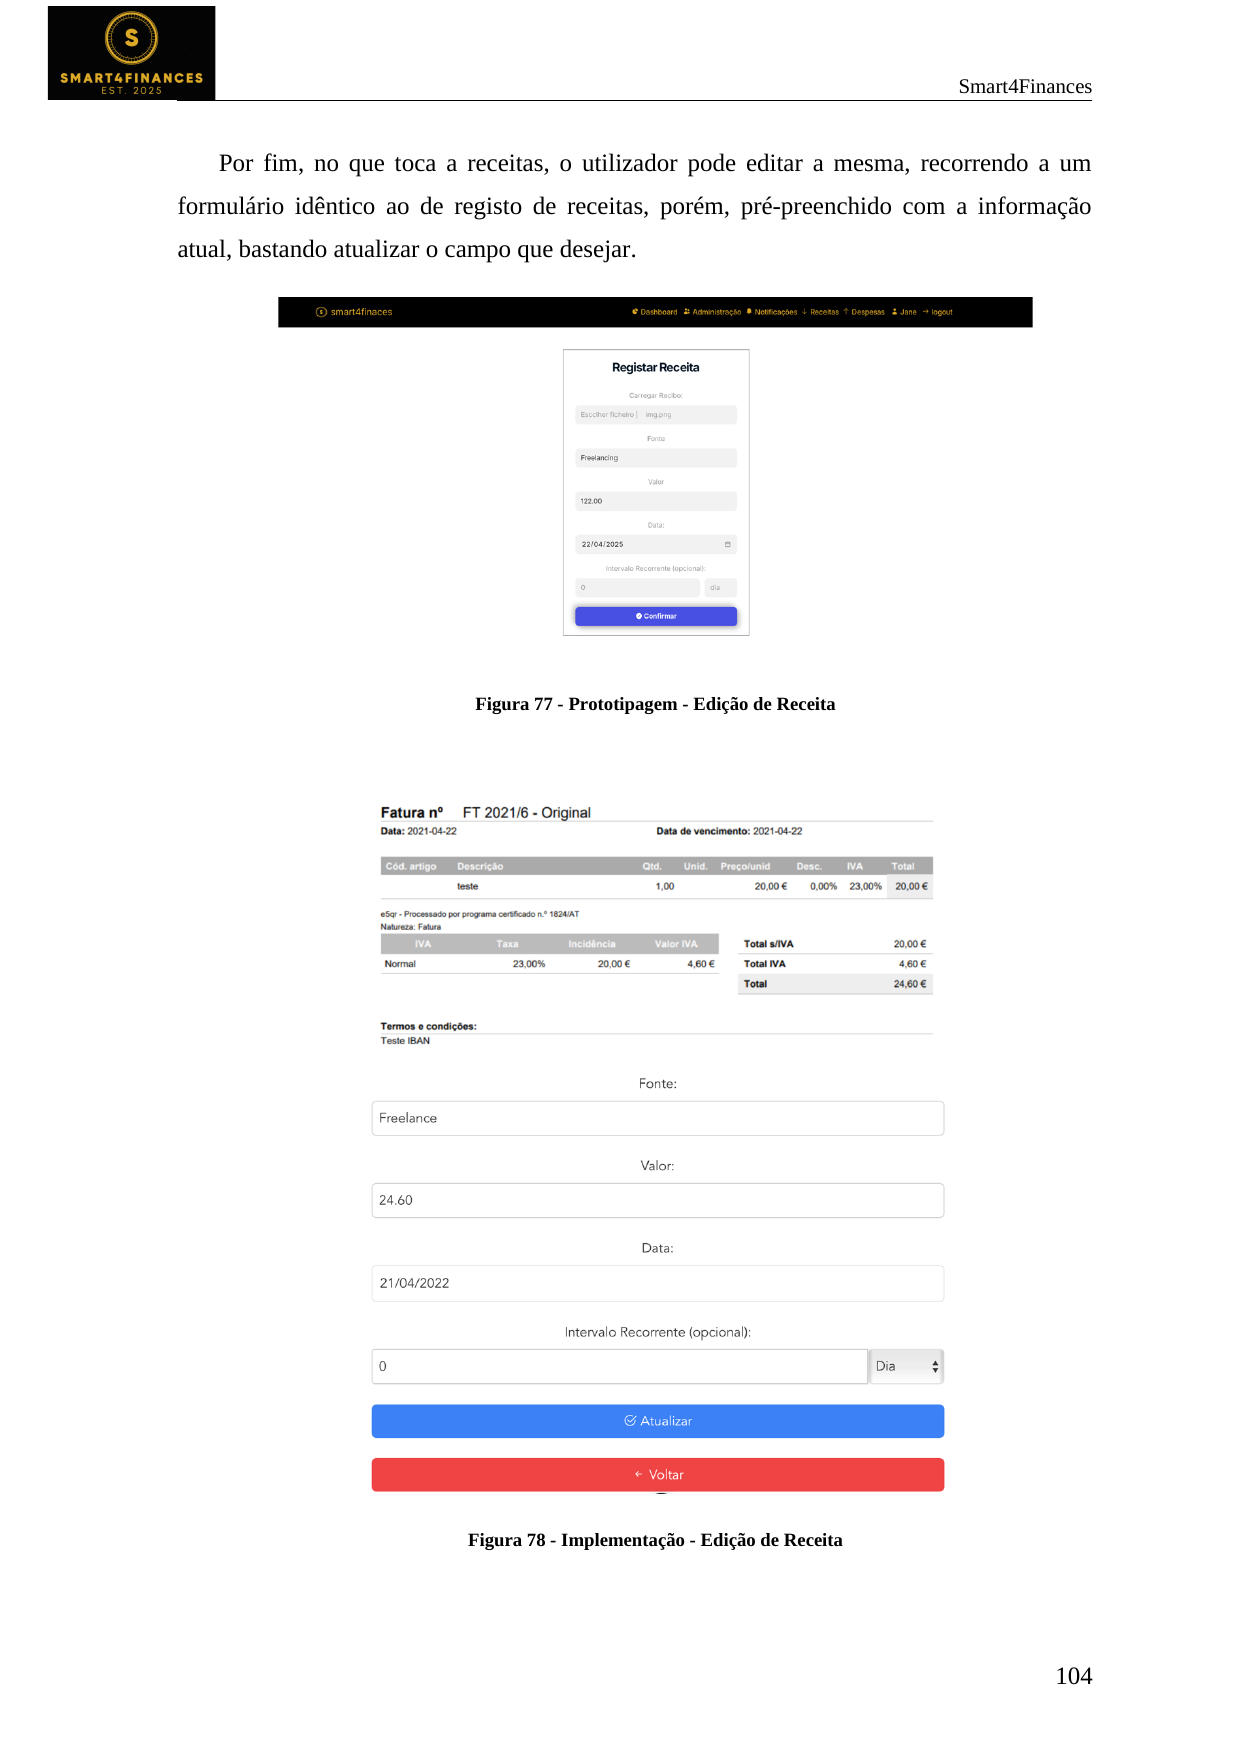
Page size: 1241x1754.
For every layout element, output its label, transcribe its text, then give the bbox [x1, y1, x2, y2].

text Por fim, no que toca a receitas, o utilizador pode editar a mesma, recorrendo a um formulário idêntico ao de registo de receitas, porém, pré-preenchido com a informação atual, bastando atualizar o campo que desejar. [177, 148, 1092, 263]
picture [47, 6, 216, 100]
picture [353, 798, 958, 1494]
picture [278, 297, 1033, 658]
